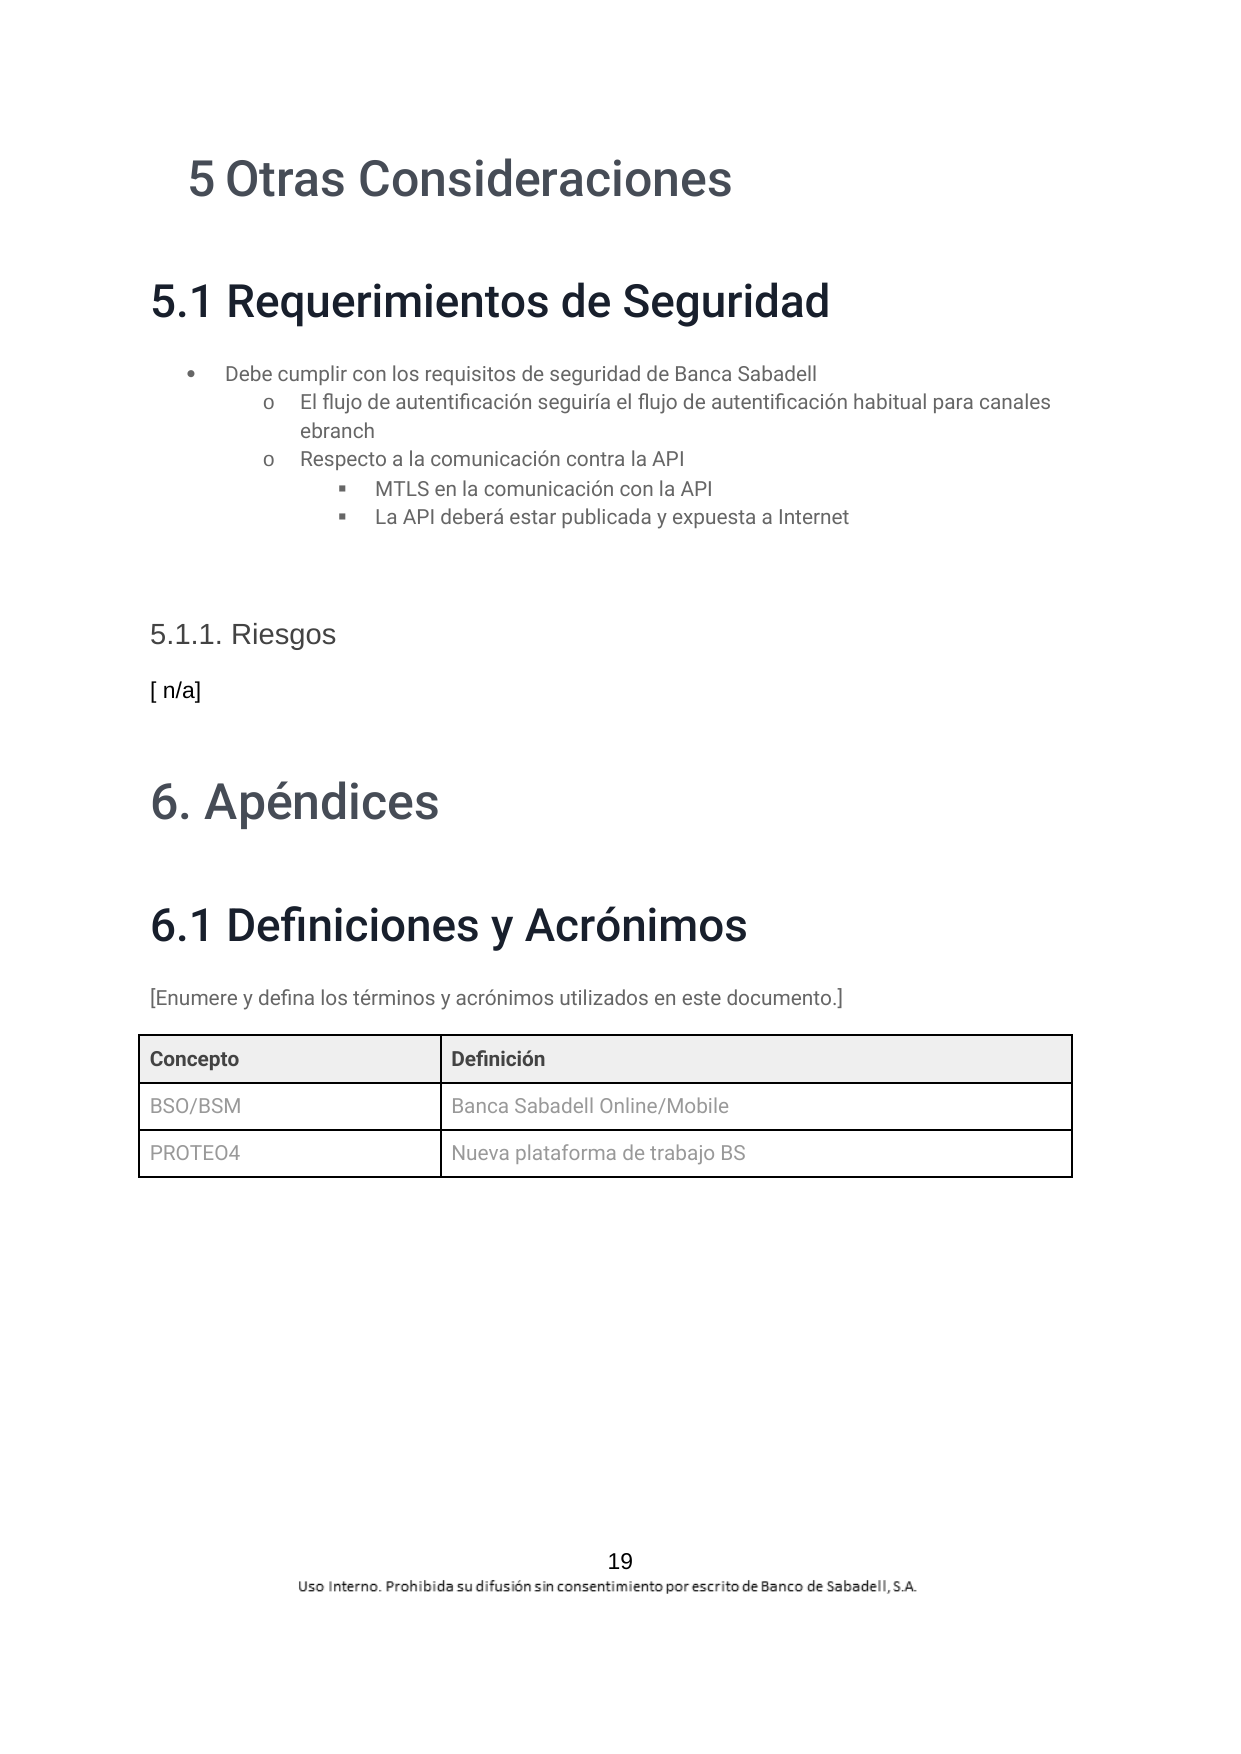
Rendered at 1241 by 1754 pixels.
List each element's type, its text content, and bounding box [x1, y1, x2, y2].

table_cell BSO/BSM [140, 1084, 440, 1129]
text [ n/a] [150, 677, 1090, 703]
table_cell Nueva plataforma de trabajo BS [442, 1131, 1071, 1176]
subtitle 5.1.1. Riesgos [150, 617, 1090, 651]
table_header Definición [442, 1036, 1071, 1082]
picture [298, 1574, 942, 1645]
subtitle Otras Consideraciones [187, 150, 1090, 209]
list Respecto a la comunicación contra la API [262, 447, 1090, 473]
table_cell PROTEO4 [140, 1131, 440, 1176]
text [Enumere y defina los términos y acrónimos utilizados en este documento.] [150, 986, 1090, 1010]
subtitle 5.1 Requerimientos de Seguridad [150, 275, 1090, 329]
table_cell Banca Sabadell Online/Mobile [442, 1084, 1071, 1129]
list MTLS en la comunicación con la API [337, 477, 1090, 501]
list Debe cumplir con los requisitos de seguridad de Banca Sabadell [187, 362, 1090, 386]
subtitle 6. Apéndices [150, 773, 1090, 832]
list El flujo de autentificación seguiría el flujo de autentificación habitual para canales ebranch [262, 390, 1090, 444]
subtitle 6.1 Definiciones y Acrónimos [150, 899, 1090, 952]
list La API deberá estar publicada y expuesta a Internet [337, 505, 1090, 529]
table_header Concepto [140, 1036, 440, 1082]
